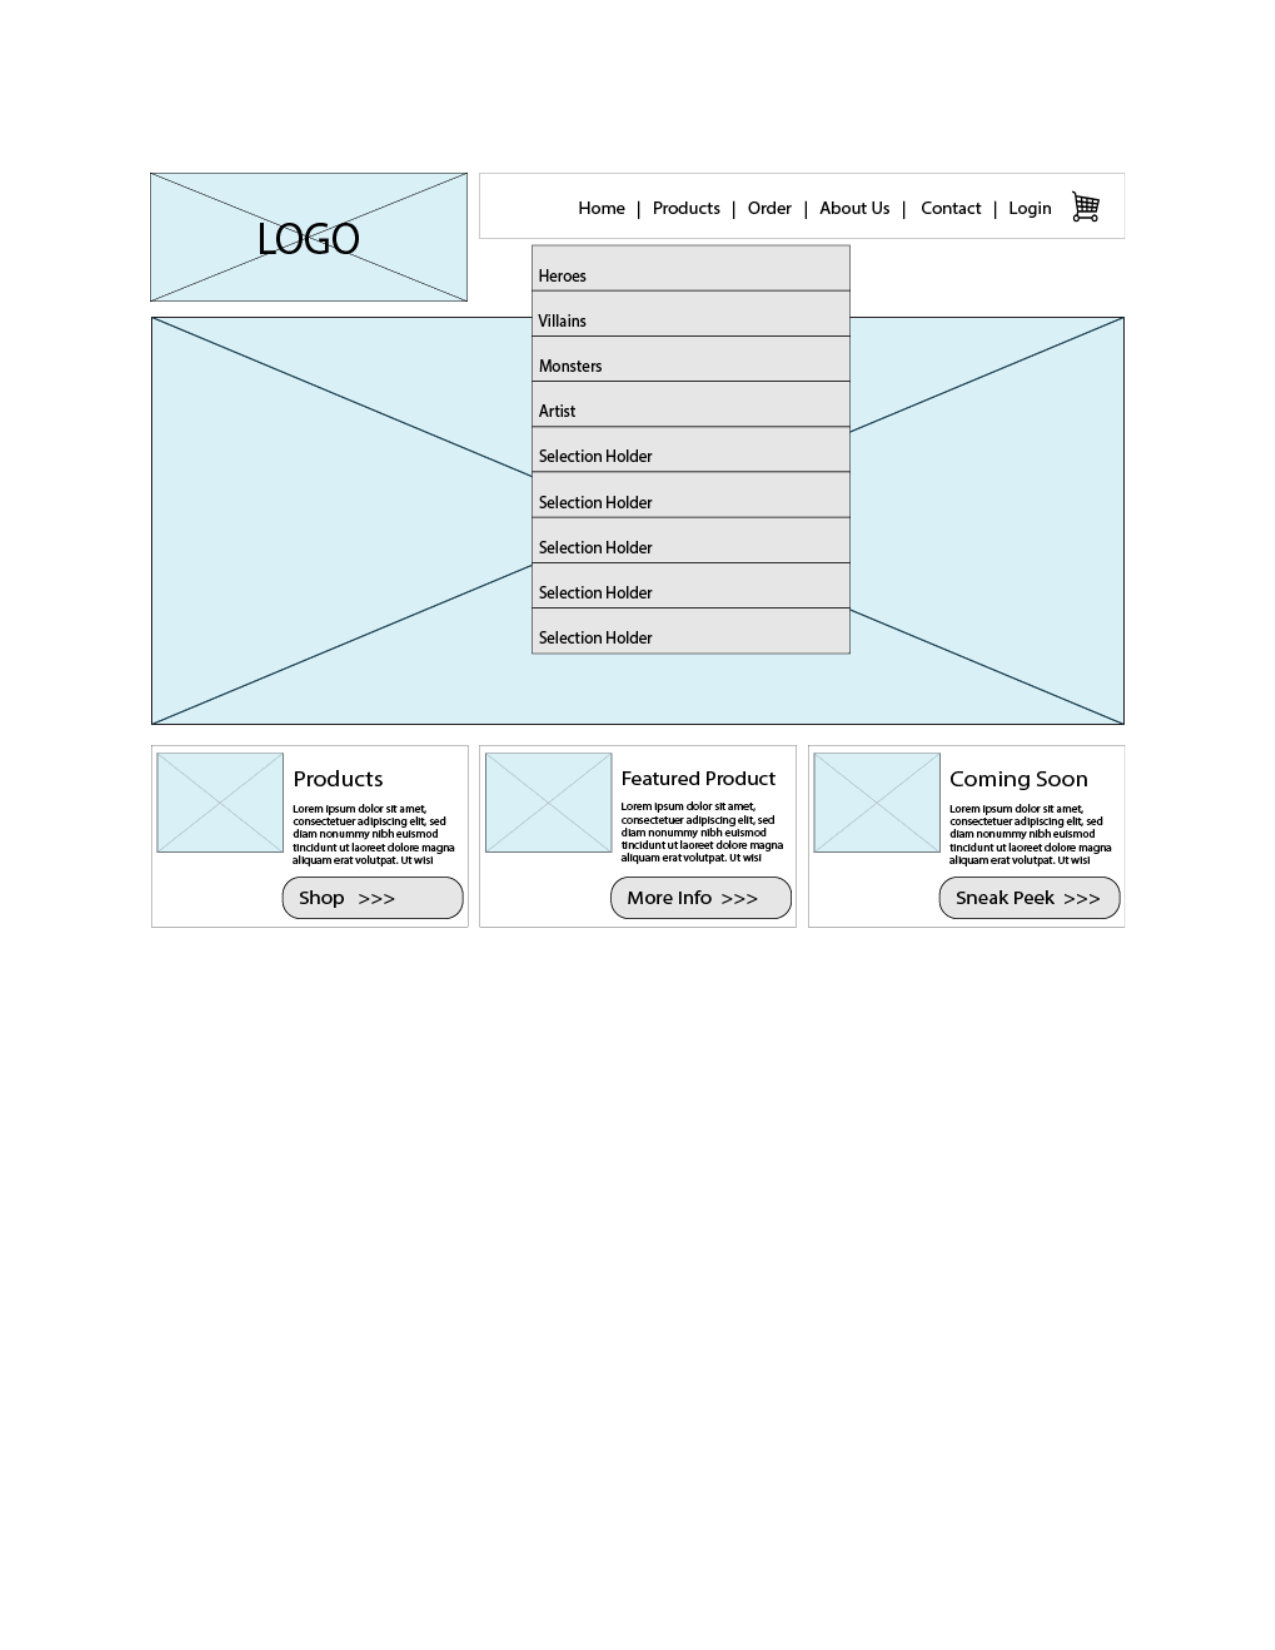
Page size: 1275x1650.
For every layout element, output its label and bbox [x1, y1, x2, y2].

picture [150, 150, 1125, 928]
